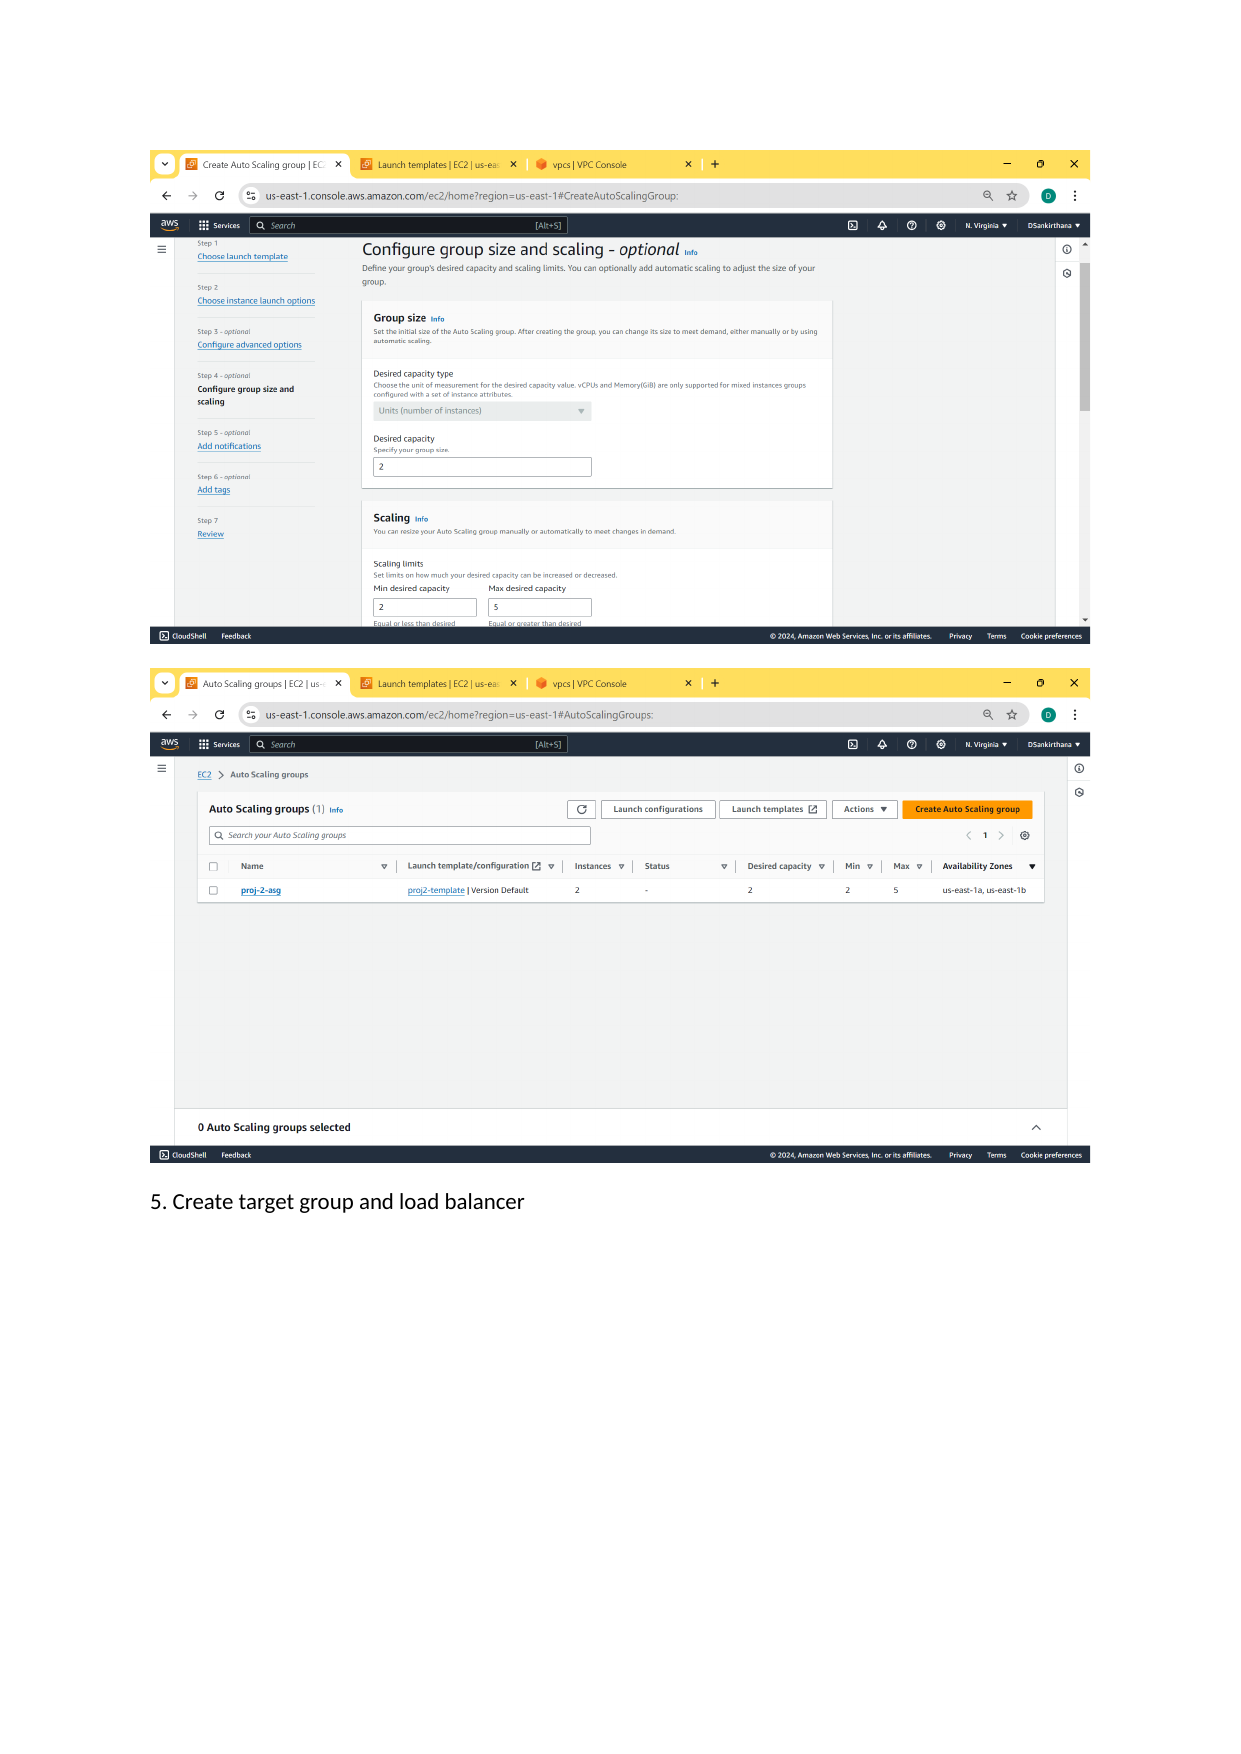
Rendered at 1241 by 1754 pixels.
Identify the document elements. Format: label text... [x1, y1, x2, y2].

picture [150, 150, 1091, 644]
picture [150, 668, 1091, 1163]
text 5. Create target group and load balancer [150, 1187, 1090, 1215]
